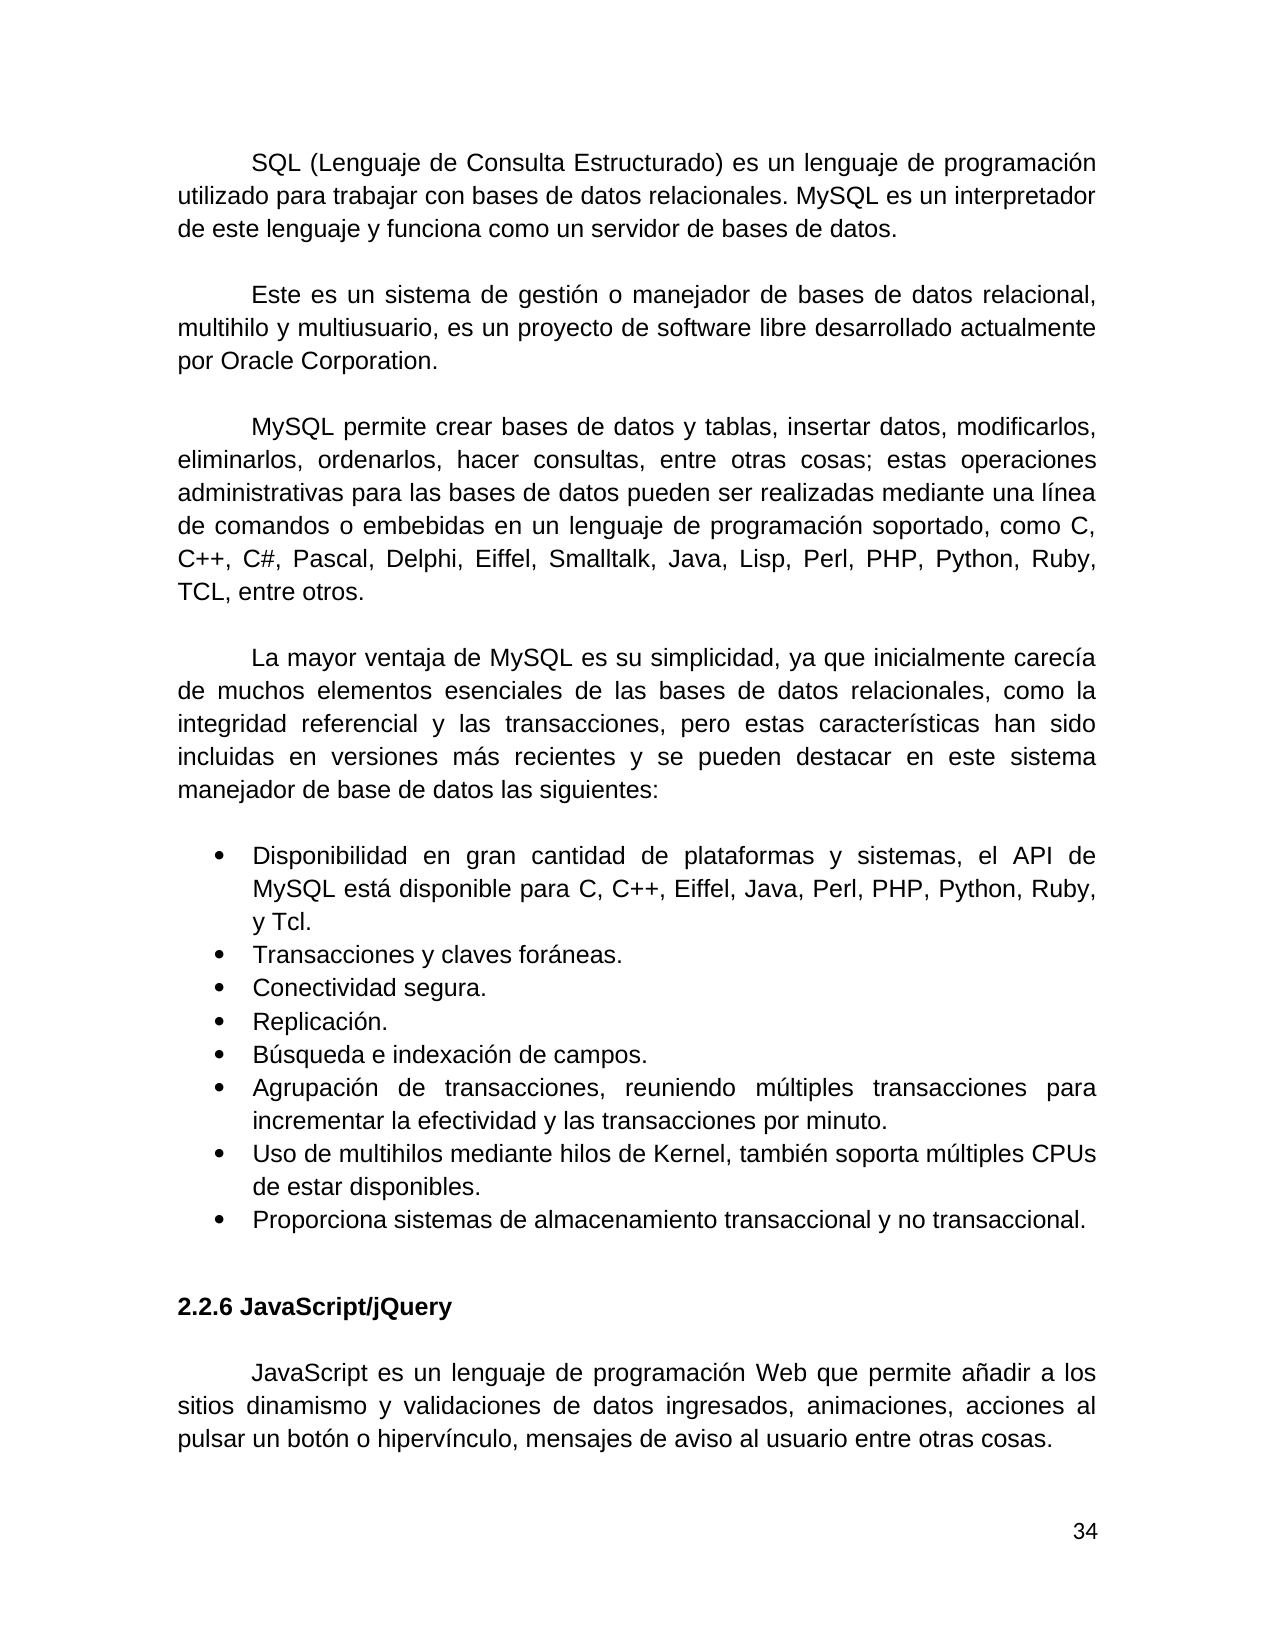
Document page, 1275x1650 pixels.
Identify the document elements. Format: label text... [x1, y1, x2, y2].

list JavaScript es un lenguaje de programación Web que permite añadir a los sitios dinamismo y validaciones de datos ingresados, animaciones, acciones al pulsar un botón o hipervínculo, mensajes de aviso al usuario entre otras cosas. [177, 1358, 1098, 1453]
list Disponibilidad en gran cantidad de plataformas y sistemas, el API de MySQL está disponible para C, C++, Eiffel, Java, Perl, PHP, Python, Ruby, y Tcl. [215, 841, 1098, 936]
list Conectividad segura. [215, 973, 1098, 1002]
list SQL (Lenguaje de Consulta Estructurado) es un lenguaje de programación utilizado para trabajar con bases de datos relacionales. MySQL es un interpretador de este lenguaje y funciona como un servidor de bases de datos. [177, 148, 1098, 242]
list Este es un sistema de gestión o manejador de bases de datos relacional, multihilo y multiusuario, es un proyecto de software libre desarrollado actualmente por Oracle Corporation. [177, 280, 1098, 374]
list Replicación. [215, 1006, 1098, 1035]
list Transacciones y claves foráneas. [215, 940, 1098, 969]
list Búsqueda e indexación de campos. [215, 1039, 1098, 1068]
subtitle 2.2.6 JavaScript/jQuery [177, 1292, 1098, 1321]
list La mayor ventaja de MySQL es su simplicidad, ya que inicialmente carecía de muchos elementos esenciales de las bases de datos relacionales, como la integridad referencial y las transacciones, pero estas características han sido incluidas en versiones más recientes y se pueden destacar en este sistema manejador de base de datos las siguientes: [177, 643, 1098, 804]
list MySQL permite crear bases de datos y tablas, insertar datos, modificarlos, eliminarlos, ordenarlos, hacer consultas, entre otras cosas; estas operaciones administrativas para las bases de datos pueden ser realizadas mediante una línea de comandos o embebidas en un lenguaje de programación soportado, como C, C++, C#, Pascal, Delphi, Eiffel, Smalltalk, Java, Lisp, Perl, PHP, Python, Ruby, TCL, entre otros. [177, 412, 1098, 606]
list Proporciona sistemas de almacenamiento transaccional y no transaccional. [215, 1205, 1098, 1234]
list Uso de multihilos mediante hilos de Kernel, también soporta múltiples CPUs de estar disponibles. [215, 1139, 1098, 1201]
list Agrupación de transacciones, reuniendo múltiples transacciones para incrementar la efectividad y las transacciones por minuto. [215, 1073, 1098, 1134]
